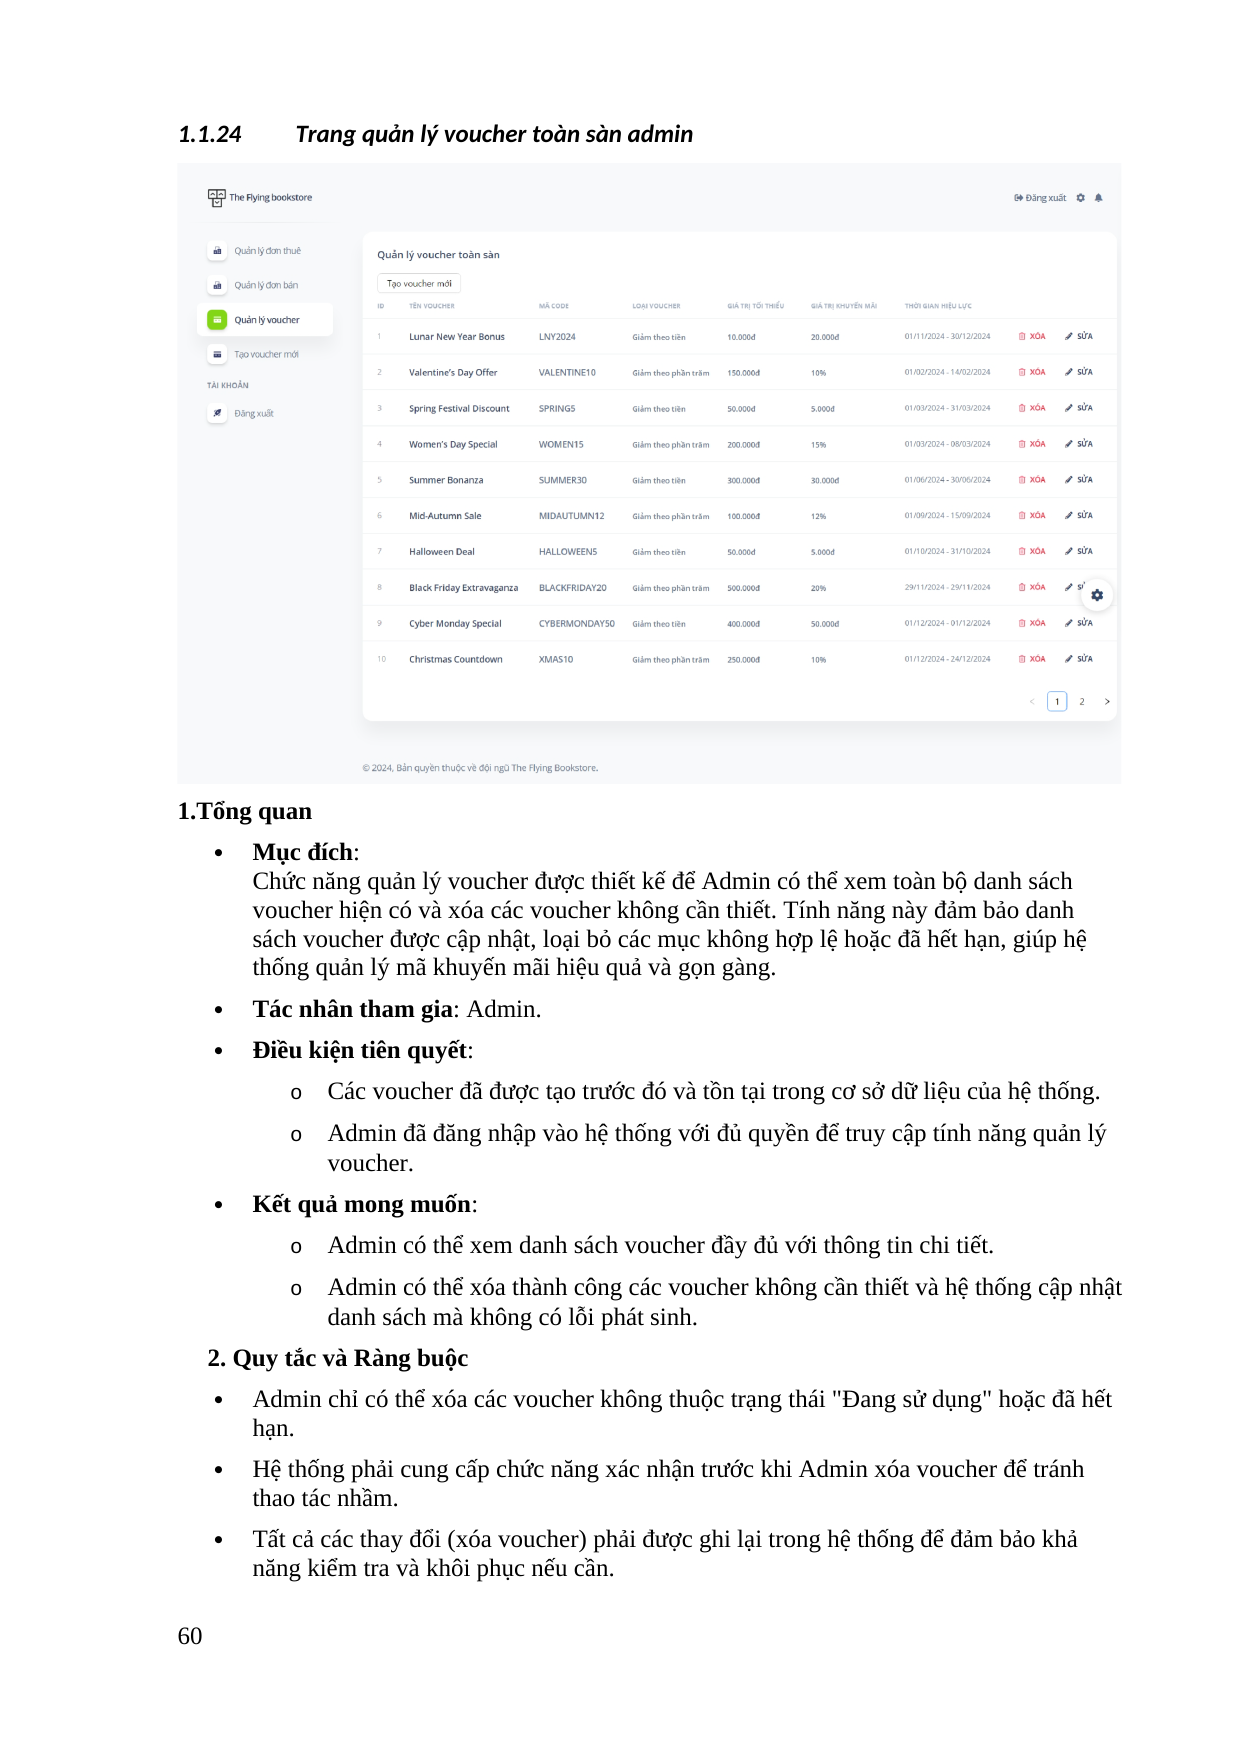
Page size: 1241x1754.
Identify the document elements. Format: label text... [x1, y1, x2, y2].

text 2. Quy tắc và Ràng buộc [207, 1343, 1122, 1372]
list Admin có thể xóa thành công các voucher không cần thiết và hệ thống cập nhật danh sách mà không có lỗi phát sinh. [290, 1272, 1122, 1331]
list Điều kiện tiên quyết: [215, 1035, 1122, 1064]
list Admin đã đăng nhập vào hệ thống với đủ quyền để truy cập tính năng quản lý voucher. [290, 1118, 1122, 1177]
list Hệ thống phải cung cấp chức năng xác nhận trước khi Admin xóa voucher để tránh thao tác nhầm. [215, 1454, 1122, 1512]
picture [177, 163, 1122, 784]
list Admin có thể xem danh sách voucher đầy đủ với thông tin chi tiết. [290, 1230, 1122, 1260]
list Tất cả các thay đổi (xóa voucher) phải được ghi lại trong hệ thống để đảm bảo khả năng kiểm tra và khôi phục nếu cần. [215, 1524, 1122, 1582]
list Các voucher đã được tạo trước đó và tồn tại trong cơ sở dữ liệu của hệ thống. [290, 1076, 1122, 1106]
list Mục đích: Chức năng quản lý voucher được thiết kế để Admin có thể xem toàn bộ danh sách voucher hiện có và xóa các voucher không cần thiết. Tính năng này đảm bảo danh sách voucher được cập nhật, loại bỏ các mục không hợp lệ hoặc đã hết hạn, giúp hệ thống quản lý mã khuyến mãi hiệu quả và gọn gàng. [215, 837, 1122, 981]
list Kết quả mong muốn: [215, 1189, 1122, 1218]
subtitle Trang quản lý voucher toàn sàn admin [177, 118, 1122, 149]
list Tác nhân tham gia: Admin. [215, 994, 1122, 1022]
list Admin chỉ có thể xóa các voucher không thuộc trạng thái "Đang sử dụng" hoặc đã hết hạn. [215, 1384, 1122, 1442]
text 1.Tổng quan [177, 796, 1122, 825]
